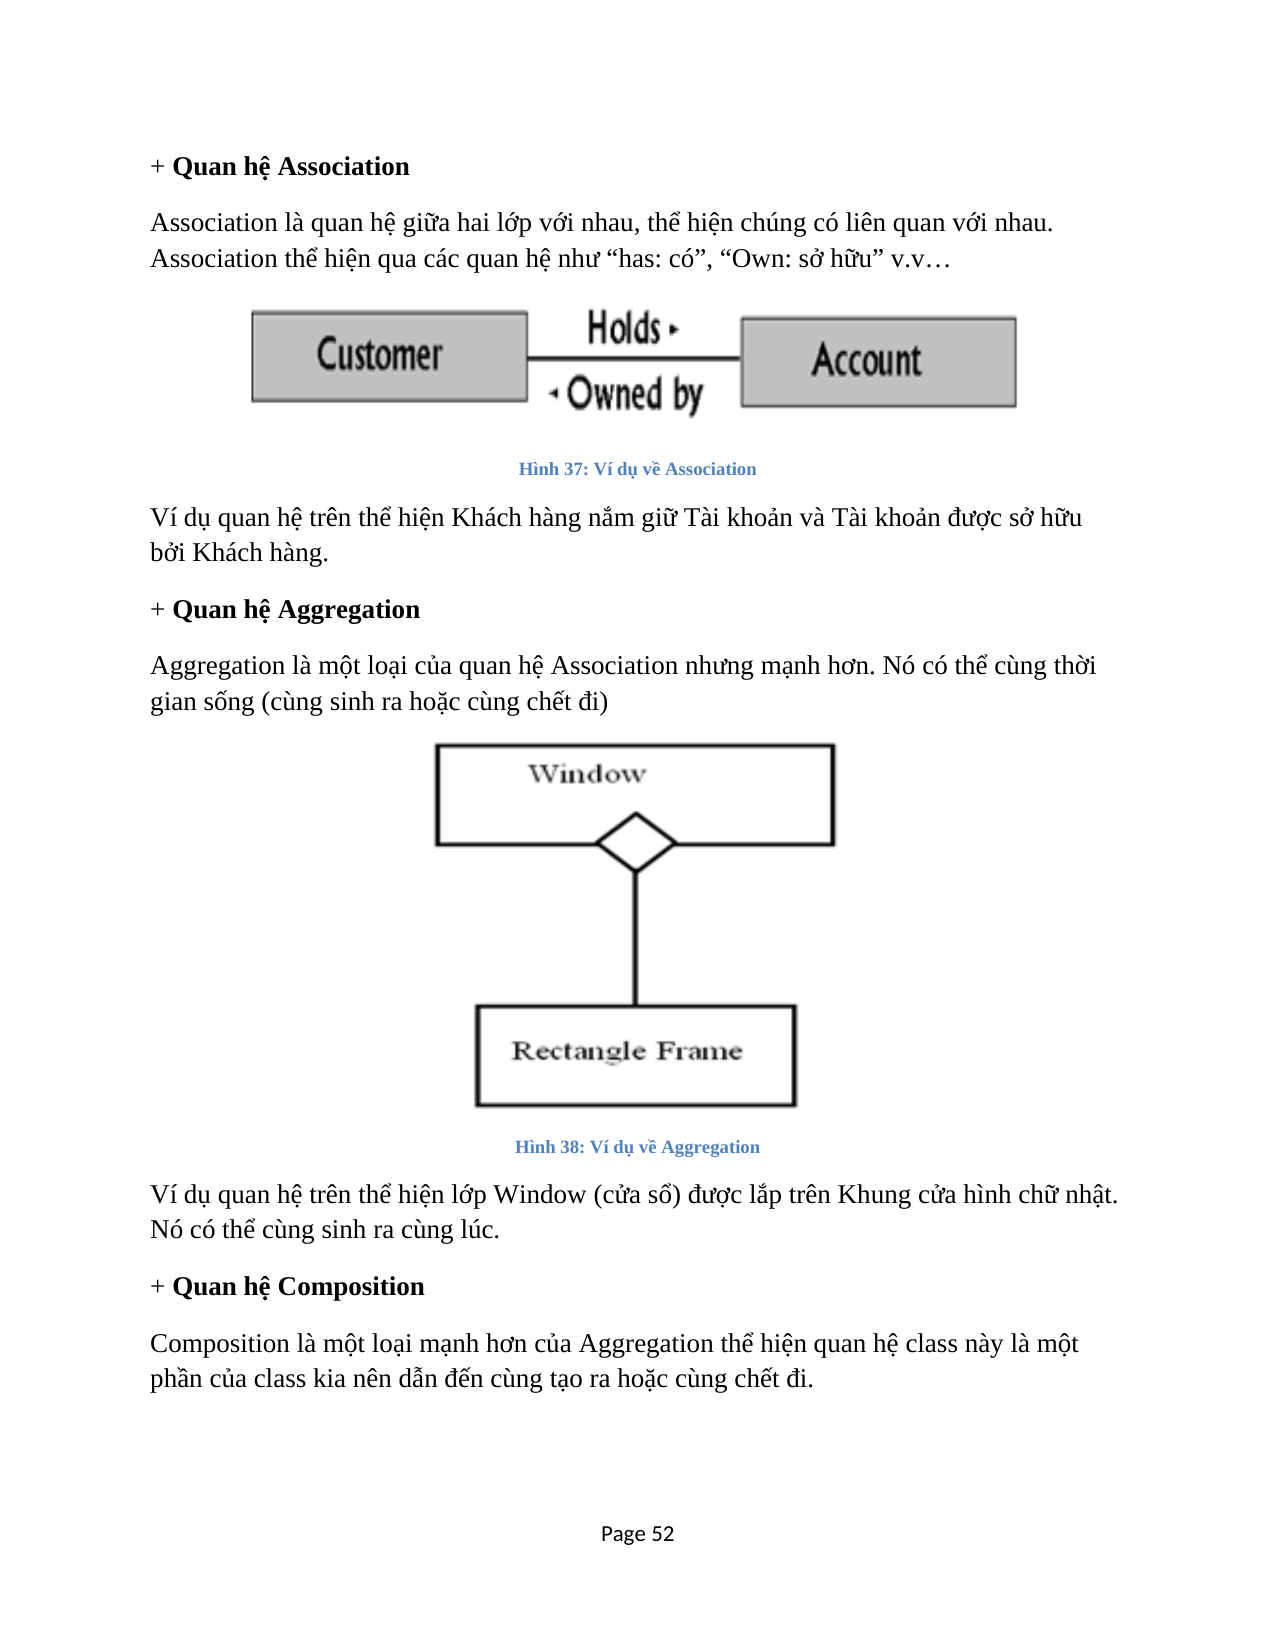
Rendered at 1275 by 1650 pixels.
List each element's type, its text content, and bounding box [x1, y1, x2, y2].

picture [248, 298, 1027, 434]
text Ví dụ quan hệ trên thể hiện Khách hàng nắm giữ Tài khoản và Tài khoản được sở hữu bởi Khách hàng. [150, 501, 1125, 567]
text Association là quan hệ giữa hai lớp với nhau, thể hiện chúng có liên quan với nhau. Association thể hiện qua các quan hệ như “has: có”, “Own: sở hữu” v.v… [150, 207, 1125, 273]
picture [432, 741, 843, 1111]
text Aggregation là một loại của quan hệ Association nhưng mạnh hơn. Nó có thể cùng thời gian sống (cùng sinh ra hoặc cùng chết đi) [150, 649, 1125, 716]
text Hình 38: Ví dụ về Aggregation [150, 1136, 1125, 1157]
text Composition là một loại mạnh hơn của Aggregation thể hiện quan hệ class này là một phần của class kia nên dẫn đến cùng tạo ra hoặc cùng chết đi. [150, 1327, 1125, 1394]
text + Quan hệ Composition [150, 1270, 1125, 1301]
text Hình 37: Ví dụ về Association [150, 458, 1125, 480]
text + Quan hệ Association [150, 150, 1125, 181]
text + Quan hệ Aggregation [150, 593, 1125, 624]
text Ví dụ quan hệ trên thể hiện lớp Window (cửa sổ) được lắp trên Khung cửa hình chữ nhật. Nó có thể cùng sinh ra cùng lúc. [150, 1178, 1125, 1245]
